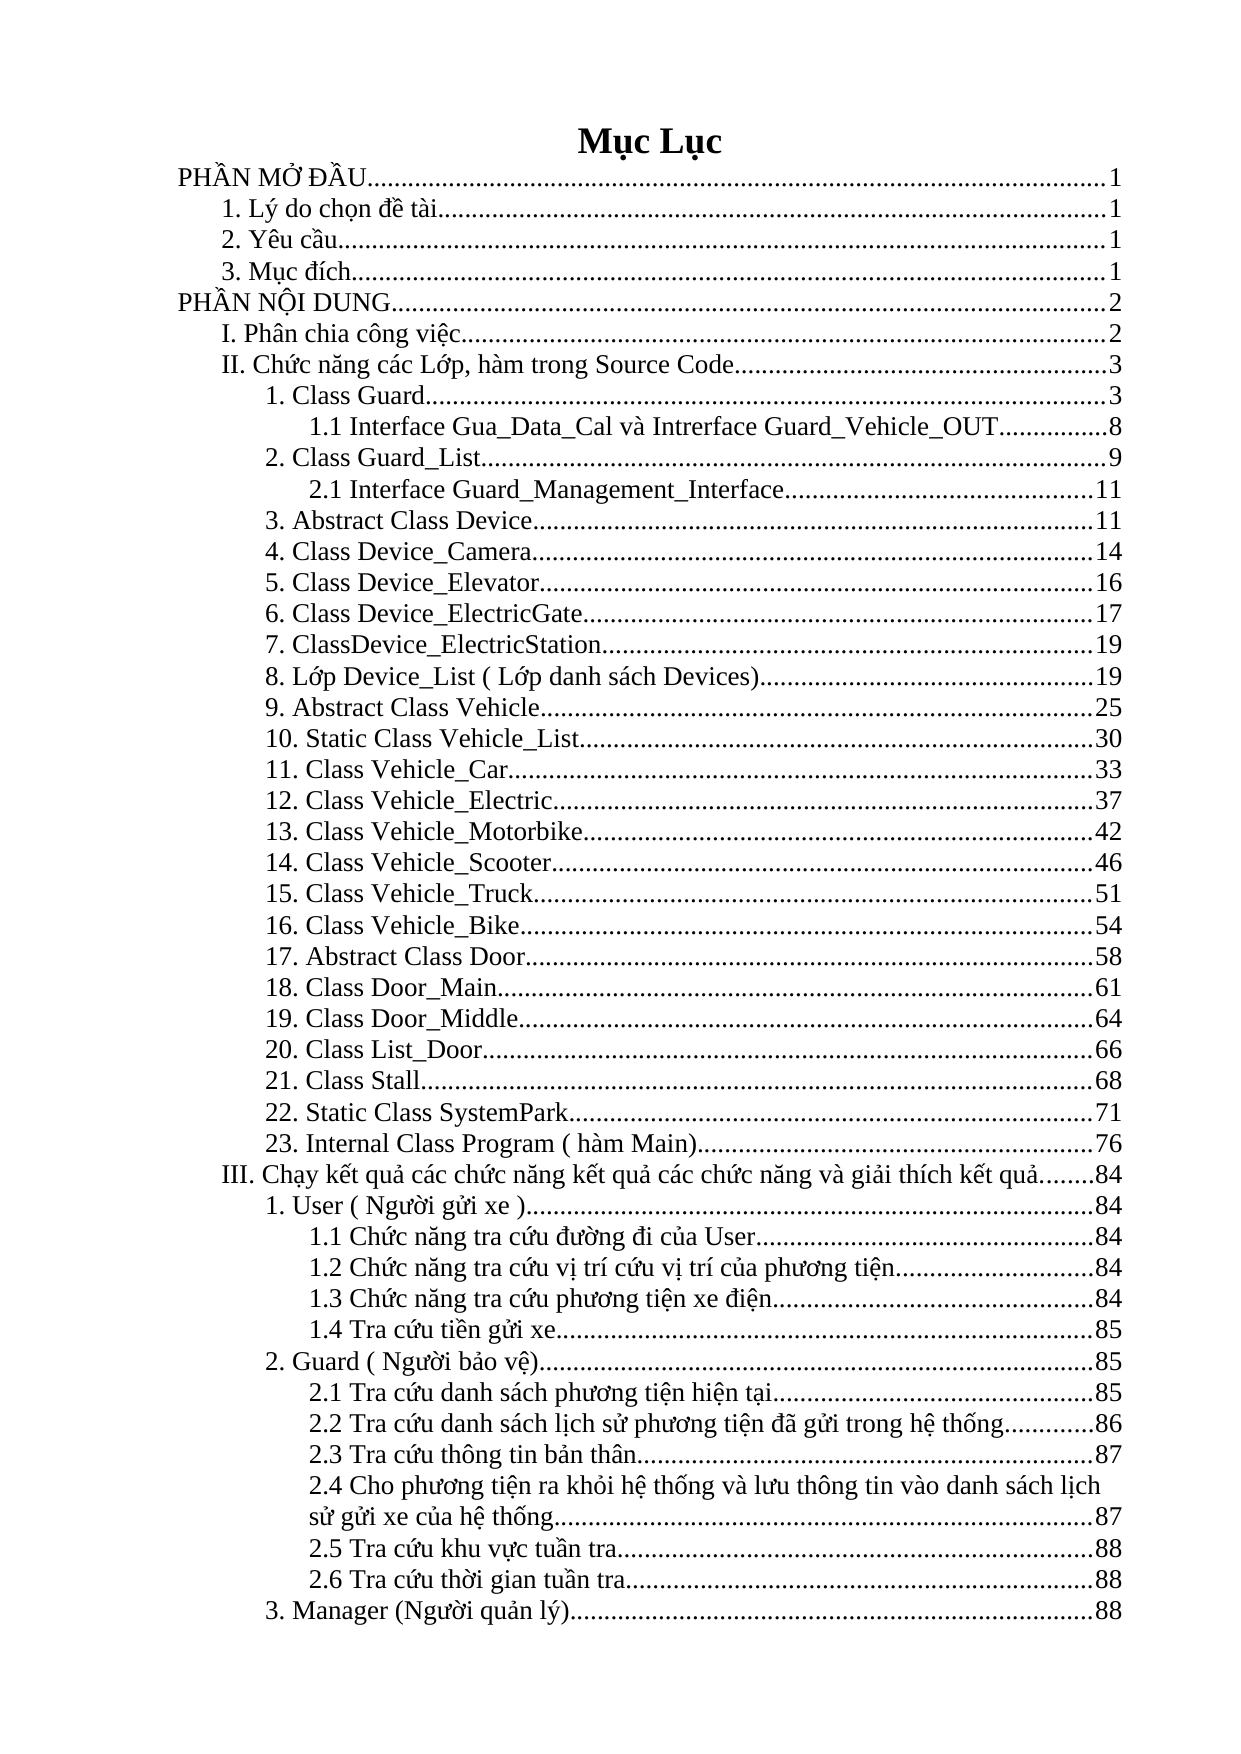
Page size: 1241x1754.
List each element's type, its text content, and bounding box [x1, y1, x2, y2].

text 7. ClassDevice_ElectricStation 19 [265, 628, 1122, 659]
text 2.6 Tra cứu thời gian tuần tra 88 [308, 1563, 1122, 1594]
text 4. Class Device_Camera 14 [265, 535, 1122, 566]
text 8. Lớp Device_List ( Lớp danh sách Devices) 19 [265, 659, 1122, 691]
text II. Chức năng các Lớp, hàm trong Source Code 3 [221, 348, 1122, 379]
text 18. Class Door_Main 61 [265, 971, 1122, 1002]
text 10. Static Class Vehicle_List 30 [265, 722, 1122, 753]
text 12. Class Vehicle_Electric 37 [265, 784, 1122, 815]
text 1.1 Interface Gua_Data_Cal và Intrerface Guard_Vehicle_OUT 8 [308, 410, 1122, 442]
text 13. Class Vehicle_Motorbike 42 [265, 815, 1122, 846]
text I. Phân chia công việc 2 [221, 317, 1122, 348]
text 21. Class Stall 68 [265, 1064, 1122, 1096]
text 6. Class Device_ElectricGate 17 [265, 597, 1122, 628]
text 2. Guard ( Người bảo vệ) 85 [265, 1345, 1122, 1376]
text 17. Abstract Class Door 58 [265, 940, 1122, 971]
text 9. Abstract Class Vehicle 25 [265, 691, 1122, 722]
text 2.1 Tra cứu danh sách phương tiện hiện tại 85 [308, 1376, 1122, 1407]
text 3. Mục đích 1 [221, 255, 1122, 286]
text 1.2 Chức năng tra cứu vị trí cứu vị trí của phương tiện 84 [308, 1251, 1122, 1282]
text 3. Abstract Class Device 11 [265, 504, 1122, 535]
text PHẦN NỘI DUNG 2 [177, 286, 1122, 317]
text 2.5 Tra cứu khu vực tuần tra 88 [308, 1532, 1122, 1563]
text 5. Class Device_Elevator 16 [265, 566, 1122, 597]
text 16. Class Vehicle_Bike 54 [265, 909, 1122, 940]
text 2. Class Guard_List 9 [265, 442, 1122, 473]
text 1. Lý do chọn đề tài 1 [221, 192, 1122, 223]
text 1.1 Chức năng tra cứu đường đi của User 84 [308, 1220, 1122, 1251]
text 2. Yêu cầu 1 [221, 223, 1122, 255]
text 2.3 Tra cứu thông tin bản thân 87 [308, 1438, 1122, 1469]
text 2.4 Cho phương tiện ra khỏi hệ thống và lưu thông tin vào danh sách lịch sử gửi xe của hệ thống 87 [308, 1469, 1122, 1532]
text 2.1 Interface Guard_Management_Interface 11 [308, 473, 1122, 504]
text 3. Manager (Người quản lý) 88 [265, 1594, 1122, 1625]
text III. Chạy kết quả các chức năng kết quả các chức năng và giải thích kết quả. 84 [221, 1158, 1122, 1189]
text Mục Lục [177, 118, 1122, 161]
text 23. Internal Class Program ( hàm Main) 76 [265, 1127, 1122, 1158]
text 1.4 Tra cứu tiền gửi xe 85 [308, 1314, 1122, 1345]
text 22. Static Class SystemPark 71 [265, 1096, 1122, 1127]
text 1.3 Chức năng tra cứu phương tiện xe điện 84 [308, 1282, 1122, 1314]
text 11. Class Vehicle_Car 33 [265, 753, 1122, 784]
text 2.2 Tra cứu danh sách lịch sử phương tiện đã gửi trong hệ thống 86 [308, 1407, 1122, 1438]
text 14. Class Vehicle_Scooter 46 [265, 846, 1122, 878]
text PHẦN MỞ ĐẦU 1 [177, 161, 1122, 192]
text 1. Class Guard 3 [265, 379, 1122, 410]
text 1. User ( Người gửi xe ) 84 [265, 1189, 1122, 1220]
text 19. Class Door_Middle 64 [265, 1002, 1122, 1033]
text 20. Class List_Door 66 [265, 1033, 1122, 1064]
text 15. Class Vehicle_Truck 51 [265, 878, 1122, 909]
